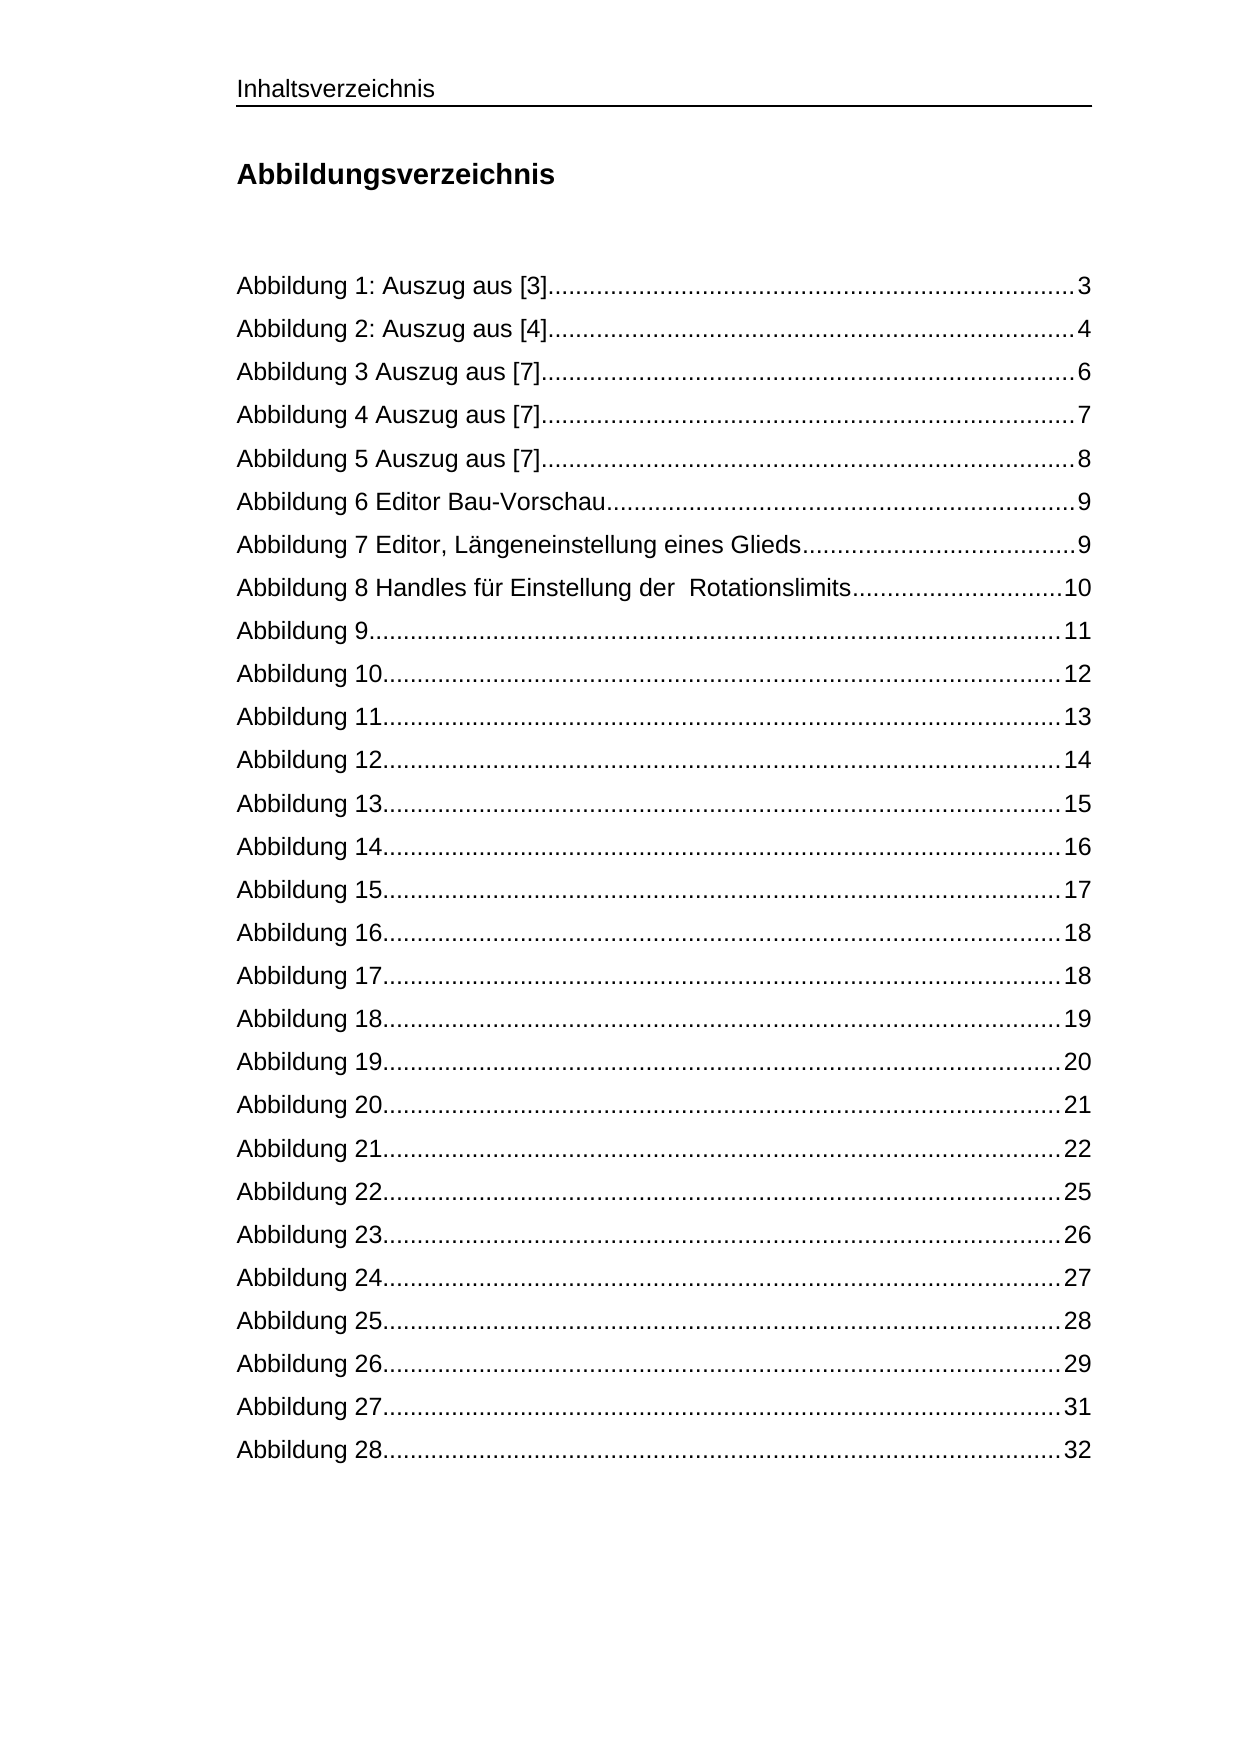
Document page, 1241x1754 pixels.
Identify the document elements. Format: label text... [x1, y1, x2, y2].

text Abbildung 6 Editor Bau-Vorschau 9 [236, 487, 1092, 515]
text Abbildung 28 32 [236, 1435, 1092, 1464]
text Abbildung 11 13 [236, 702, 1092, 731]
text Abbildung 7 Editor, Längeneinstellung eines Glieds 9 [236, 530, 1092, 558]
text Abbildung 19 20 [236, 1047, 1092, 1076]
text Abbildung 21 22 [236, 1133, 1092, 1162]
text Abbildung 15 17 [236, 875, 1092, 903]
subtitle Abbildungsverzeichnis [236, 157, 1092, 190]
text Abbildung 16 18 [236, 918, 1092, 947]
text Abbildung 25 28 [236, 1306, 1092, 1335]
text Abbildung 5 Auszug aus [7] 8 [236, 443, 1092, 472]
text Abbildung 10 12 [236, 659, 1092, 688]
text Abbildung 9 11 [236, 616, 1092, 645]
text Abbildung 18 19 [236, 1004, 1092, 1033]
text Abbildung 27 31 [236, 1392, 1092, 1421]
text Abbildung 23 26 [236, 1220, 1092, 1248]
text Abbildung 8 Handles für Einstellung der Rotationslimits 10 [236, 573, 1092, 602]
text Abbildung 3 Auszug aus [7] 6 [236, 357, 1092, 386]
text Abbildung 2: Auszug aus [4] 4 [236, 314, 1092, 343]
text Abbildung 1: Auszug aus [3] 3 [236, 271, 1092, 300]
text Abbildung 14 16 [236, 832, 1092, 860]
text Abbildung 4 Auszug aus [7] 7 [236, 400, 1092, 429]
text Abbildung 26 29 [236, 1349, 1092, 1378]
text Abbildung 20 21 [236, 1090, 1092, 1119]
text Abbildung 12 14 [236, 745, 1092, 774]
text Abbildung 24 27 [236, 1263, 1092, 1292]
text Abbildung 13 15 [236, 788, 1092, 817]
text Abbildung 17 18 [236, 961, 1092, 990]
text Abbildung 22 25 [236, 1177, 1092, 1205]
